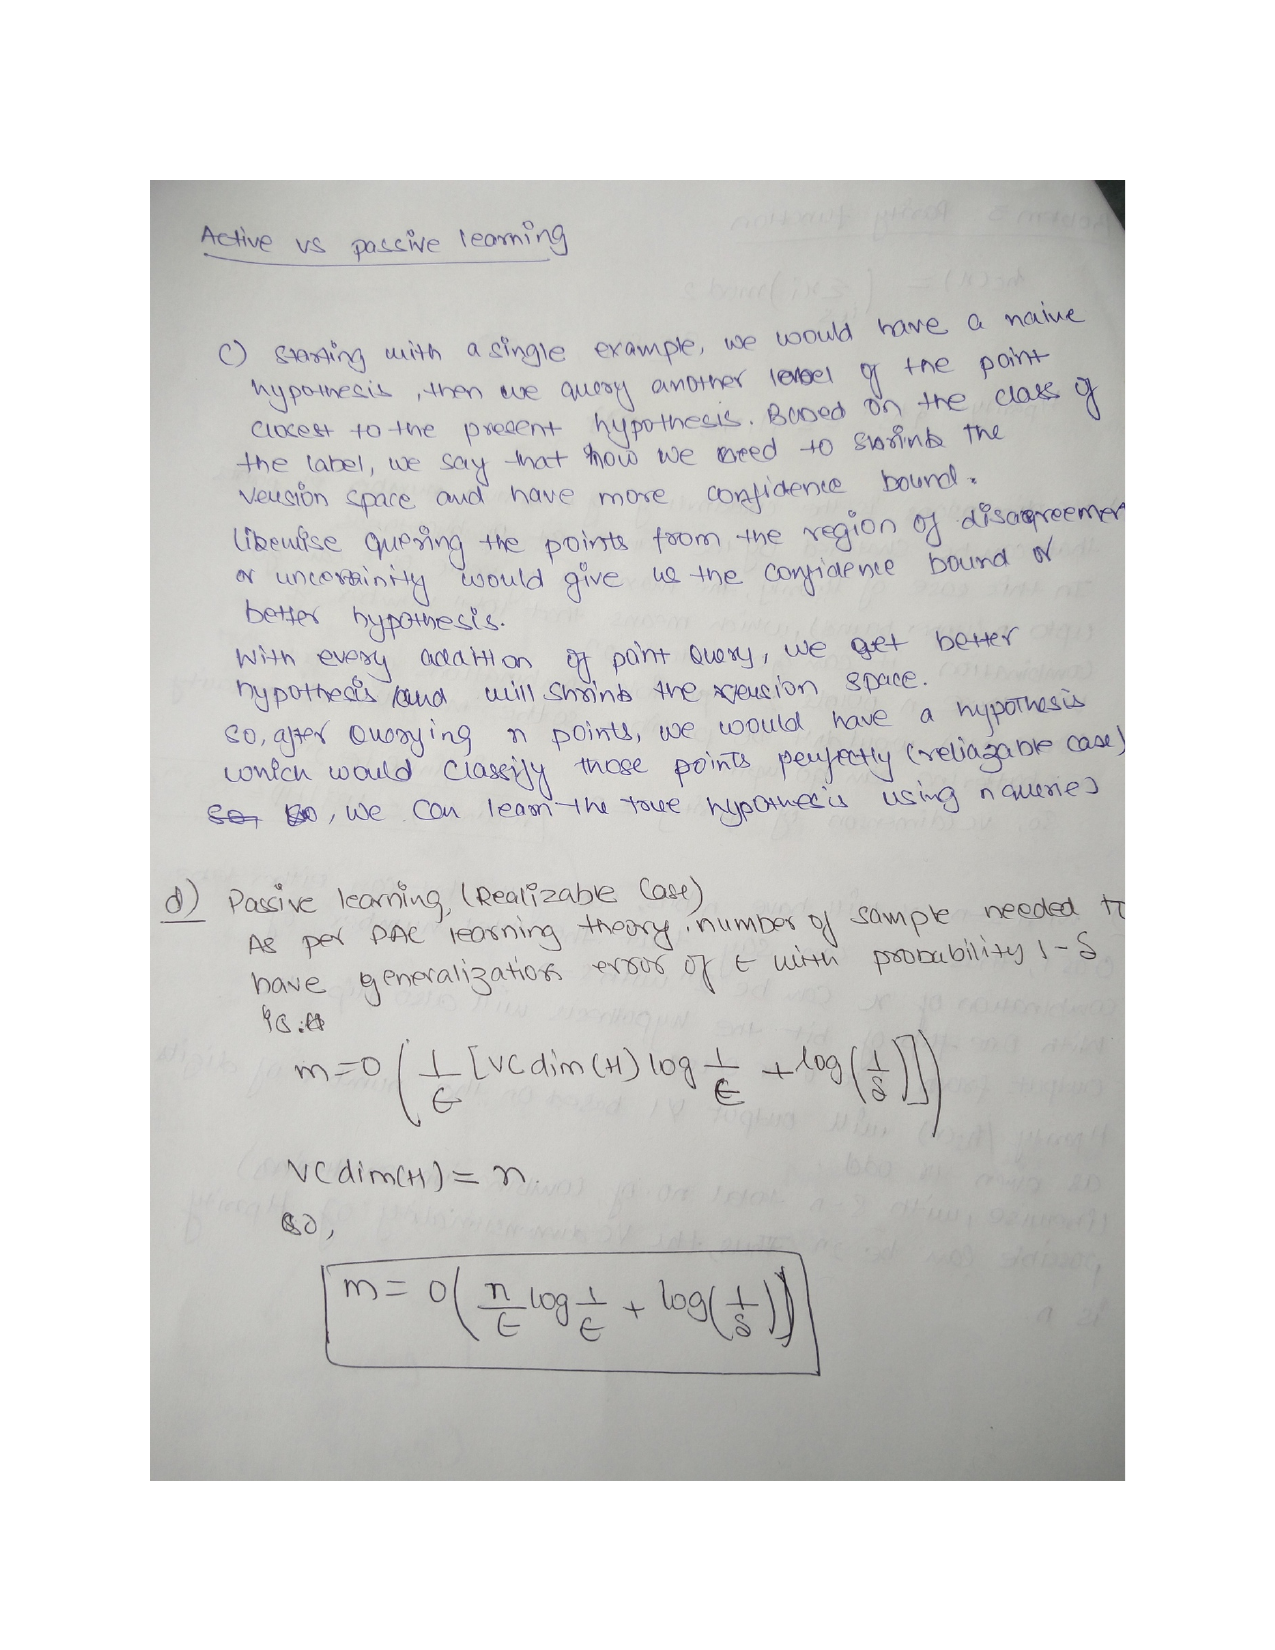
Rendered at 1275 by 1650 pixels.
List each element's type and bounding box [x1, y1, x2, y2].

picture [150, 180, 1125, 1481]
